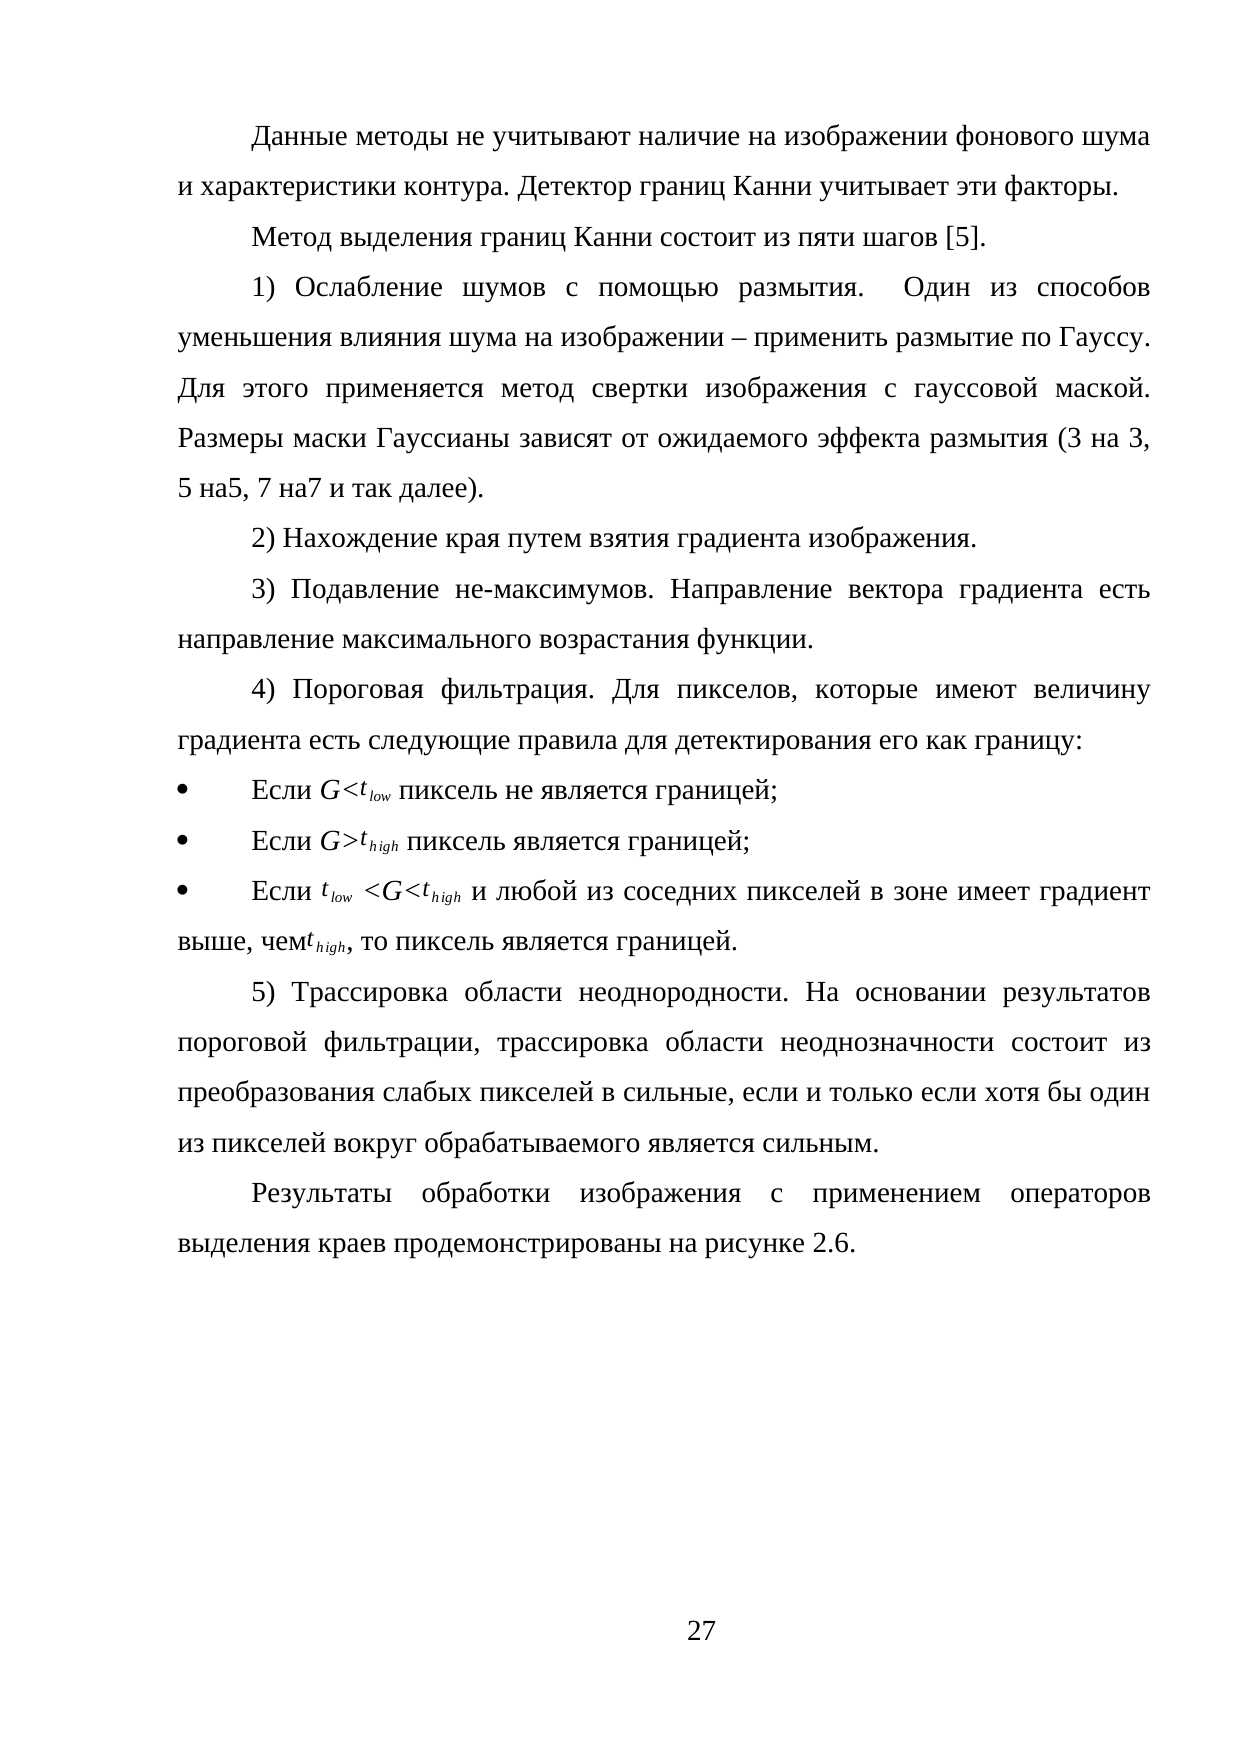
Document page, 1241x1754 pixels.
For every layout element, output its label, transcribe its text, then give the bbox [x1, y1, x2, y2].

text 1) Ослабление шумов с помощью размытия. Один из способов уменьшения влияния шума на изображении – применить размытие по Гауссу. Для этого применяется метод свертки изображения с гауссовой маской. Размеры маски Гауссианы зависят от ожидаемого эффекта размытия (3 на 3, 5 на5, 7 на7 и так далее). [177, 269, 1152, 504]
text 5) Трассировка области неоднородности. На основании результатов пороговой фильтрации, трассировка области неоднозначности состоит из преобразования слабых пикселей в сильные, если и только если хотя бы один из пикселей вокруг обрабатываемого является сильным. [177, 974, 1152, 1158]
text 3) Подавление не-максимумов. Направление вектора градиента есть направление максимального возрастания функции. [177, 571, 1152, 655]
text 4) Пороговая фильтрация. Для пикселов, которые имеют величину градиента есть следующие правила для детектирования его как границу: [177, 672, 1152, 755]
text Результаты обработки изображения с применением операторов выделения краев продемонстрированы на рисунке 2.6. [177, 1175, 1152, 1259]
text 2) Нахождение края путем взятия градиента изображения. [177, 521, 1152, 554]
list Если <G< и любой из соседних пикселей в зоне имеет градиент выше, чем, то пиксель является границей. [177, 873, 1152, 957]
list Если G> пиксель является границей; [177, 823, 1152, 856]
list Если G< пиксель не является границей; [177, 772, 1152, 806]
text Метод выделения границ Канни состоит из пяти шагов [5]. [177, 219, 1152, 252]
text Данные методы не учитывают наличие на изображении фонового шума и характеристики контура. Детектор границ Канни учитывает эти факторы. [177, 118, 1152, 202]
